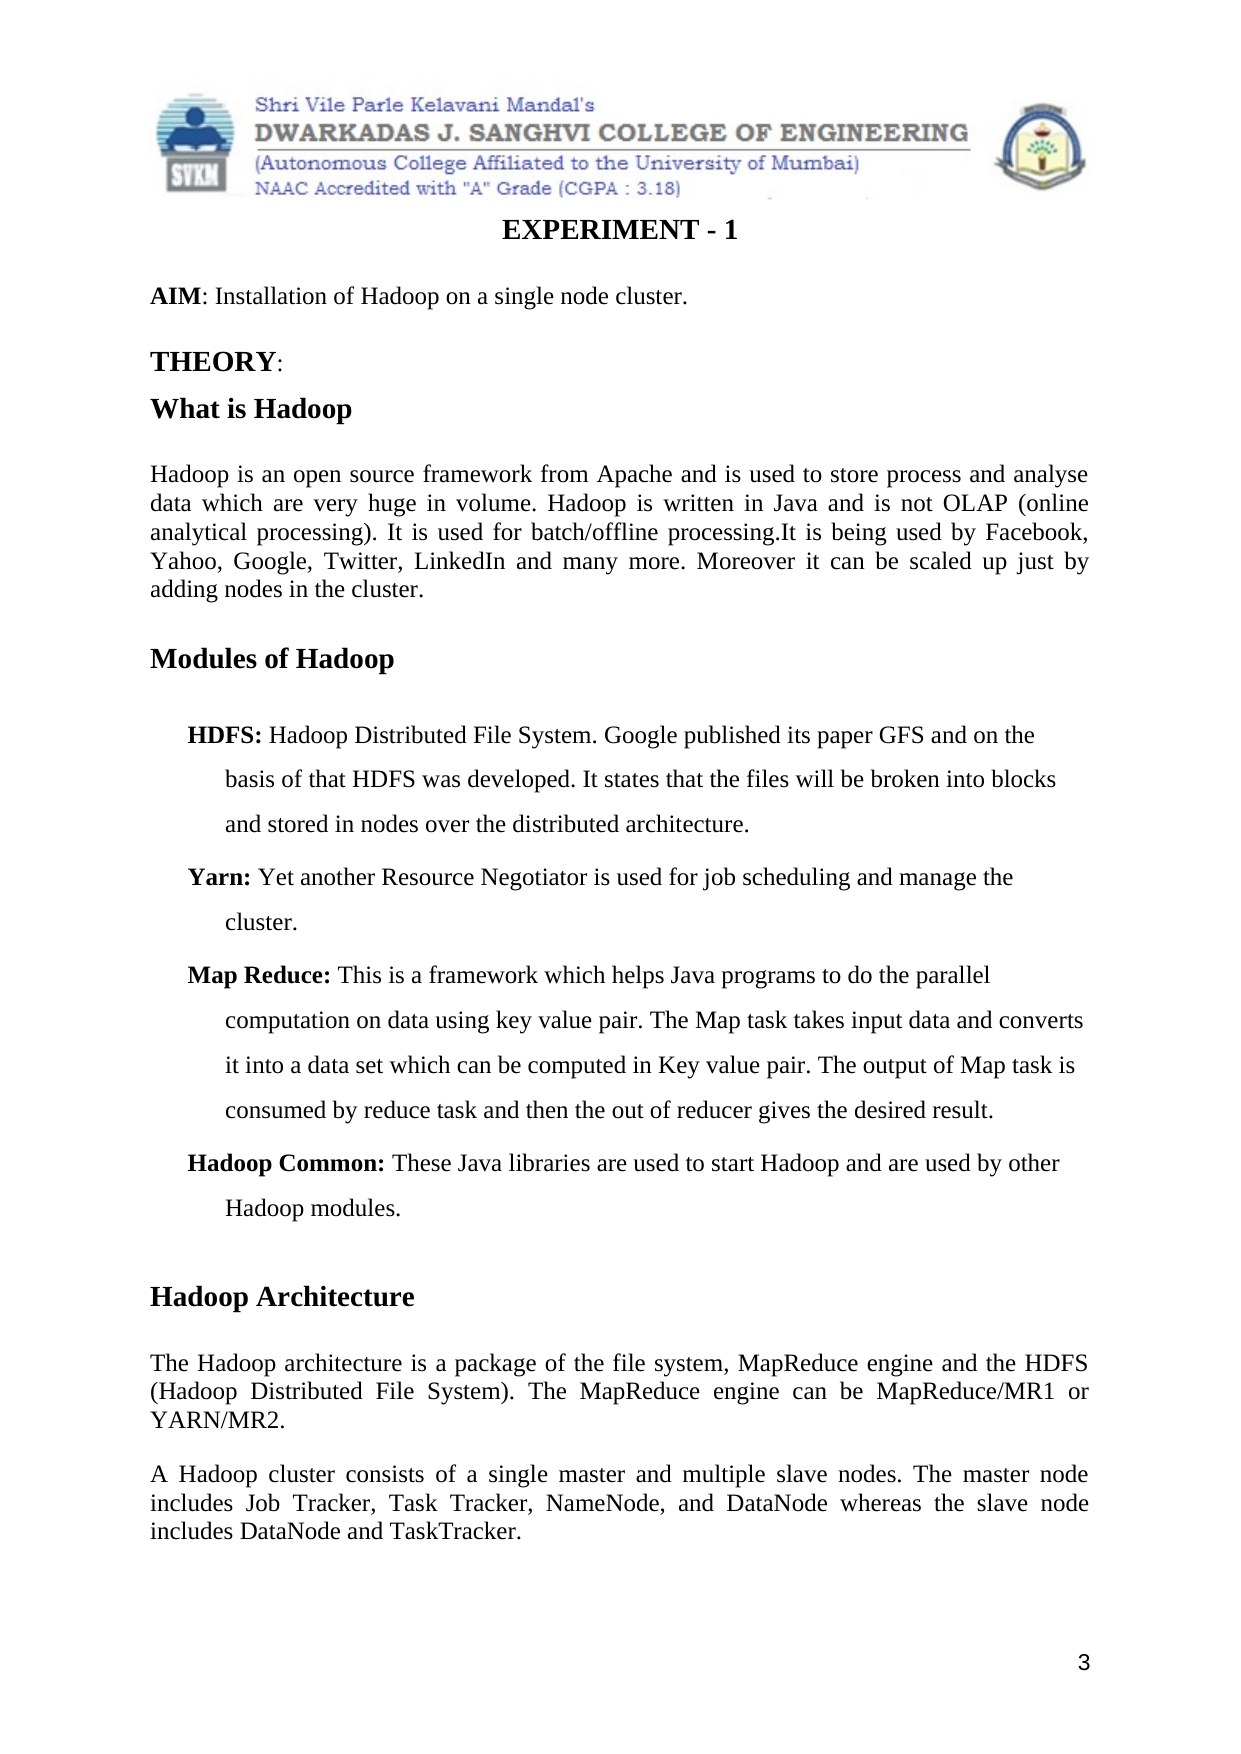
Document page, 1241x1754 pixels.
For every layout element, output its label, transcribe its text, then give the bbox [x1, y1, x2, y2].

text THEORY: [150, 344, 1090, 378]
subtitle Hadoop Architecture [150, 1279, 1090, 1313]
list HDFS: Hadoop Distributed File System. Google published its paper GFS and on the basis of that HDFS was developed. It states that the files will be broken into blocks and stored in nodes over the distributed architecture. [187, 716, 1094, 842]
picture [150, 75, 1091, 209]
text The Hadoop architecture is a package of the file system, MapReduce engine and the HDFS (Hadoop Distributed File System). The MapReduce engine can be MapReduce/MR1 or YARN/MR2. [150, 1348, 1090, 1434]
title EXPERIMENT - 1 [150, 212, 1090, 246]
text A Hadoop cluster consists of a single master and multiple slave nodes. The master node includes Job Tracker, Task Tracker, NameNode, and DataNode whereas the slave node includes DataNode and TaskTracker. [150, 1459, 1090, 1545]
list Hadoop Common: These Java libraries are used to start Hadoop and are used by other Hadoop modules. [187, 1144, 1094, 1226]
text AIM: Installation of Hadoop on a single node cluster. [150, 281, 1090, 310]
subtitle What is Hadoop [150, 391, 1090, 424]
text Hadoop is an open source framework from Apache and is used to store process and analyse data which are very huge in volume. Hadoop is written in Java and is not OLAP (online analytical processing). It is used for batch/offline processing.It is being used by Facebook, Yahoo, Google, Twitter, LinkedIn and many more. Moreover it can be scaled up just by adding nodes in the cluster. [150, 459, 1090, 603]
list Map Reduce: This is a framework which helps Java programs to do the parallel computation on data using key value pair. The Map task takes input data and converts it into a data set which can be computed in Key value pair. The output of Map task is consumed by reduce task and then the out of reducer gives the desired result. [187, 956, 1094, 1128]
list Yarn: Yet another Resource Negotiator is used for job scheduling and manage the cluster. [187, 858, 1094, 940]
subtitle Modules of Hadoop [150, 641, 1090, 674]
